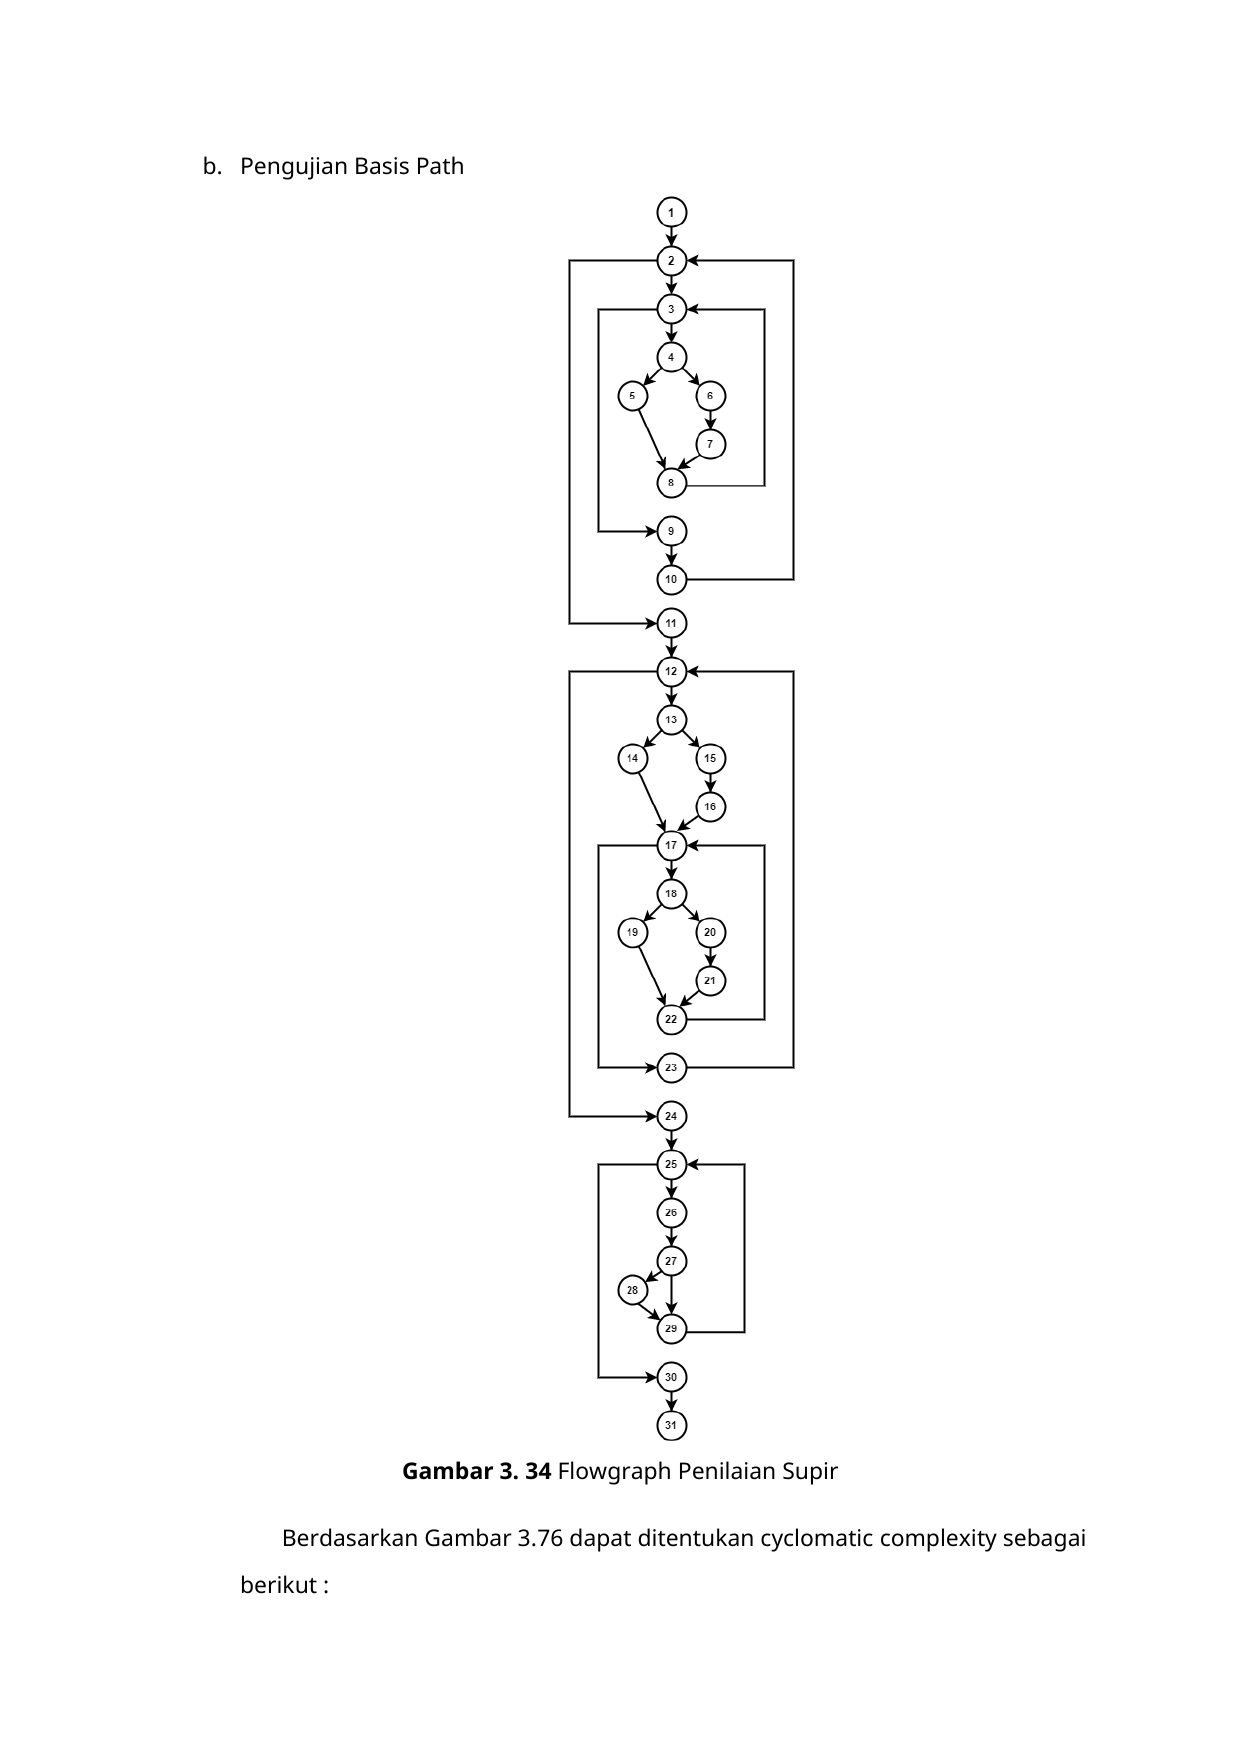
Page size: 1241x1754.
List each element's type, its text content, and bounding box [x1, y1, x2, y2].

text Berdasarkan Gambar 3.76 dapat ditentukan cyclomatic complexity sebagai berikut : [240, 1522, 1122, 1600]
picture [561, 196, 801, 1441]
list Pengujian Basis Path [202, 150, 1122, 181]
